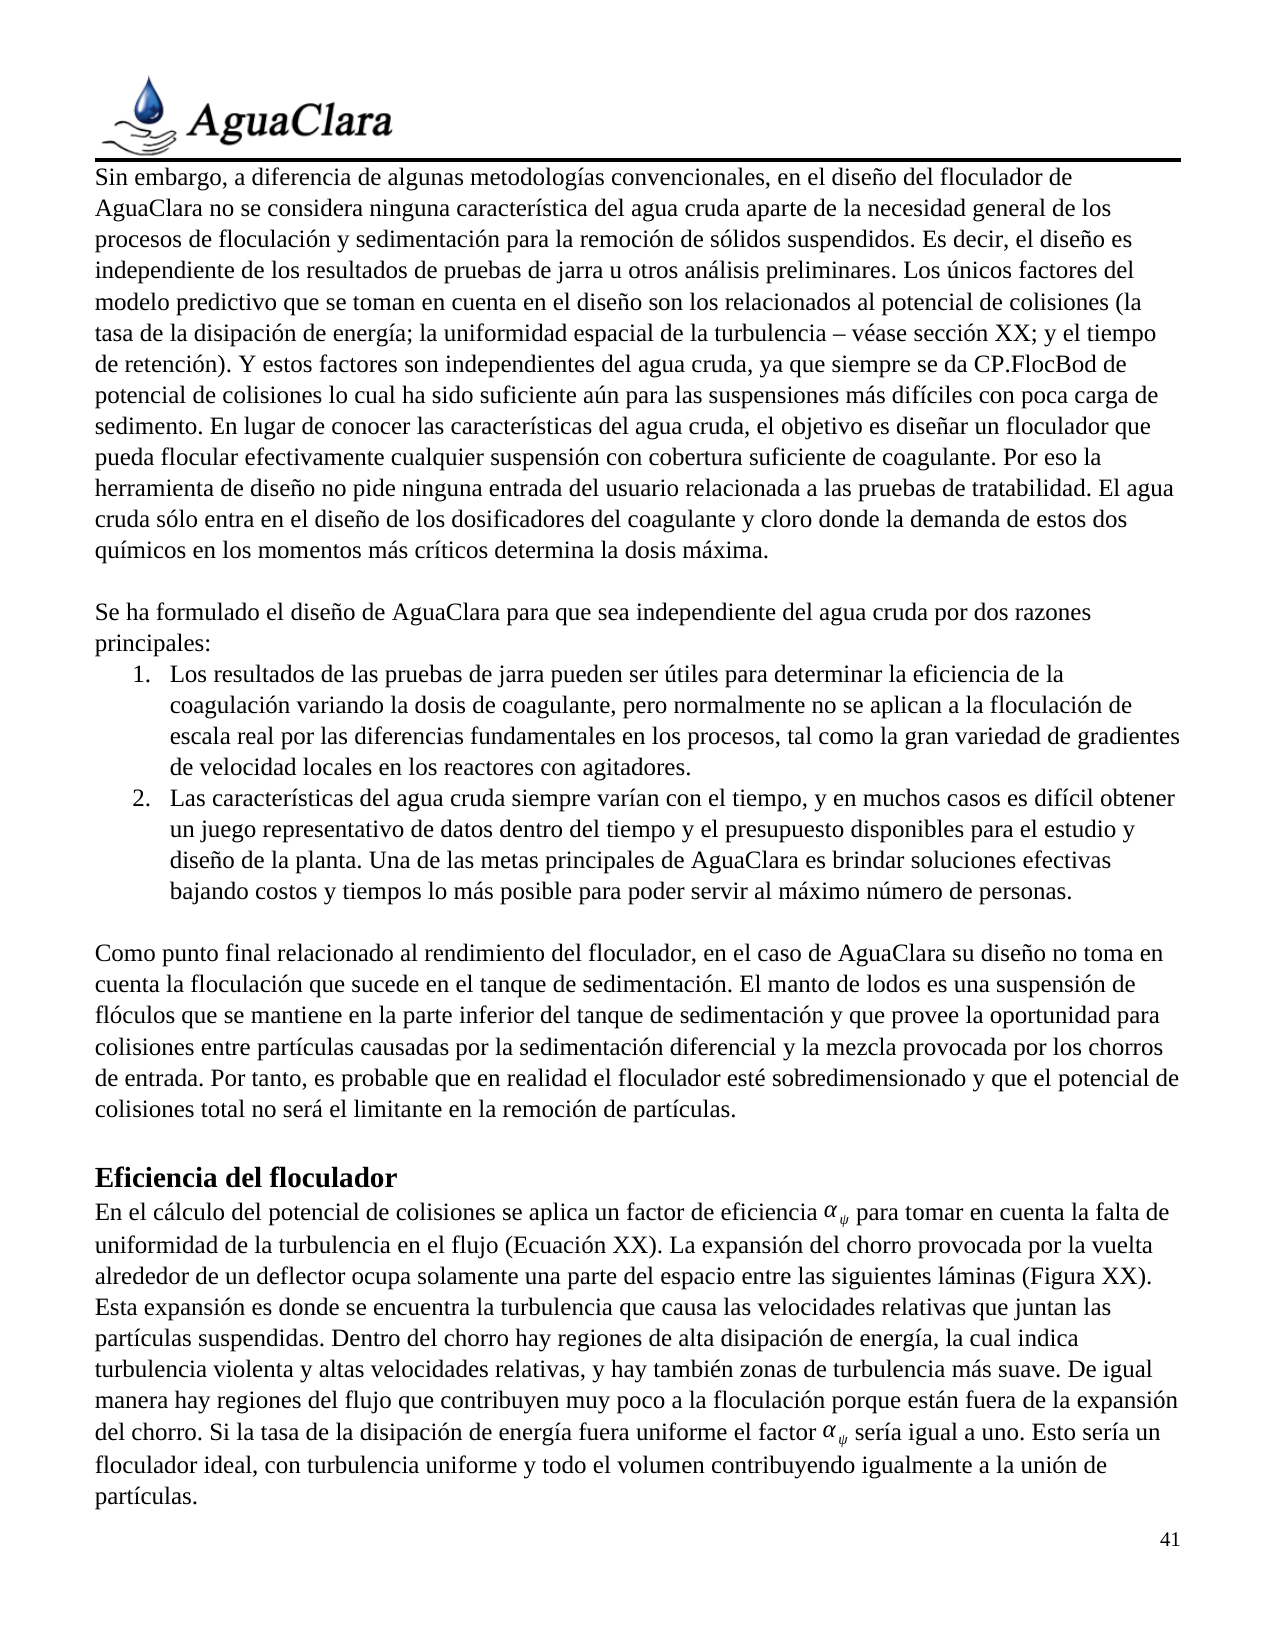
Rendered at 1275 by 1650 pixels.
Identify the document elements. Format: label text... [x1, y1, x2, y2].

picture [94, 75, 412, 158]
subtitle Eficiencia del floculador [94, 1160, 1181, 1193]
list Las características del agua cruda siempre varían con el tiempo, y en muchos casos es difícil obtener un juego representativo de datos dentro del tiempo y el presupuesto disponibles para el estudio y diseño de la planta. Una de las metas principales de AguaClara es brindar soluciones efectivas bajando costos y tiempos lo más posible para poder servir al máximo número de personas. [132, 783, 1181, 905]
text Sin embargo, a diferencia de algunas metodologías convencionales, en el diseño del floculador de AguaClara no se considera ninguna característica del agua cruda aparte de la necesidad general de los procesos de floculación y sedimentación para la remoción de sólidos suspendidos. Es decir, el diseño es independiente de los resultados de pruebas de jarra u otros análisis preliminares. Los únicos factores del modelo predictivo que se toman en cuenta en el diseño son los relacionados al potencial de colisiones (la tasa de la disipación de energía; la uniformidad espacial de la turbulencia – véase sección XX; y el tiempo de retención). Y estos factores son independientes del agua cruda, ya que siempre se da CP.FlocBod de potencial de colisiones lo cual ha sido suficiente aún para las suspensiones más difíciles con poca carga de sedimento. En lugar de conocer las características del agua cruda, el objetivo es diseñar un floculador que pueda flocular efectivamente cualquier suspensión con cobertura suficiente de coagulante. Por eso la herramienta de diseño no pide ninguna entrada del usuario relacionada a las pruebas de tratabilidad. El agua cruda sólo entra en el diseño de los dosificadores del coagulante y cloro donde la demanda de estos dos químicos en los momentos más críticos determina la dosis máxima. [94, 162, 1181, 564]
text En el cálculo del potencial de colisiones se aplica un factor de eficiencia para tomar en cuenta la falta de uniformidad de la turbulencia en el flujo (Ecuación XX). La expansión del chorro provocada por la vuelta alrededor de un deflector ocupa solamente una parte del espacio entre las siguientes láminas (Figura XX). Esta expansión es donde se encuentra la turbulencia que causa las velocidades relativas que juntan las partículas suspendidas. Dentro del chorro hay regiones de alta disipación de energía, la cual indica turbulencia violenta y altas velocidades relativas, y hay también zonas de turbulencia más suave. De igual manera hay regiones del flujo que contribuyen muy poco a la floculación porque están fuera de la expansión del chorro. Si la tasa de la disipación de energía fuera uniforme el factor sería igual a uno. Esto sería un floculador ideal, con turbulencia uniforme y todo el volumen contribuyendo igualmente a la unión de partículas. [94, 1196, 1181, 1509]
text Como punto final relacionado al rendimiento del floculador, en el caso de AguaClara su diseño no toma en cuenta la floculación que sucede en el tanque de sedimentación. El manto de lodos es una suspensión de flóculos que se mantiene en la parte inferior del tanque de sedimentación y que provee la oportunidad para colisiones entre partículas causadas por la sedimentación diferencial y la mezcla provocada por los chorros de entrada. Por tanto, es probable que en realidad el floculador esté sobredimensionado y que el potencial de colisiones total no será el limitante en la remoción de partículas. [94, 938, 1181, 1122]
text Se ha formulado el diseño de AguaClara para que sea independiente del agua cruda por dos razones principales: [94, 597, 1181, 657]
list Los resultados de las pruebas de jarra pueden ser útiles para determinar la eficiencia de la coagulación variando la dosis de coagulante, pero normalmente no se aplican a la floculación de escala real por las diferencias fundamentales en los procesos, tal como la gran variedad de gradientes de velocidad locales en los reactores con agitadores. [132, 659, 1181, 781]
